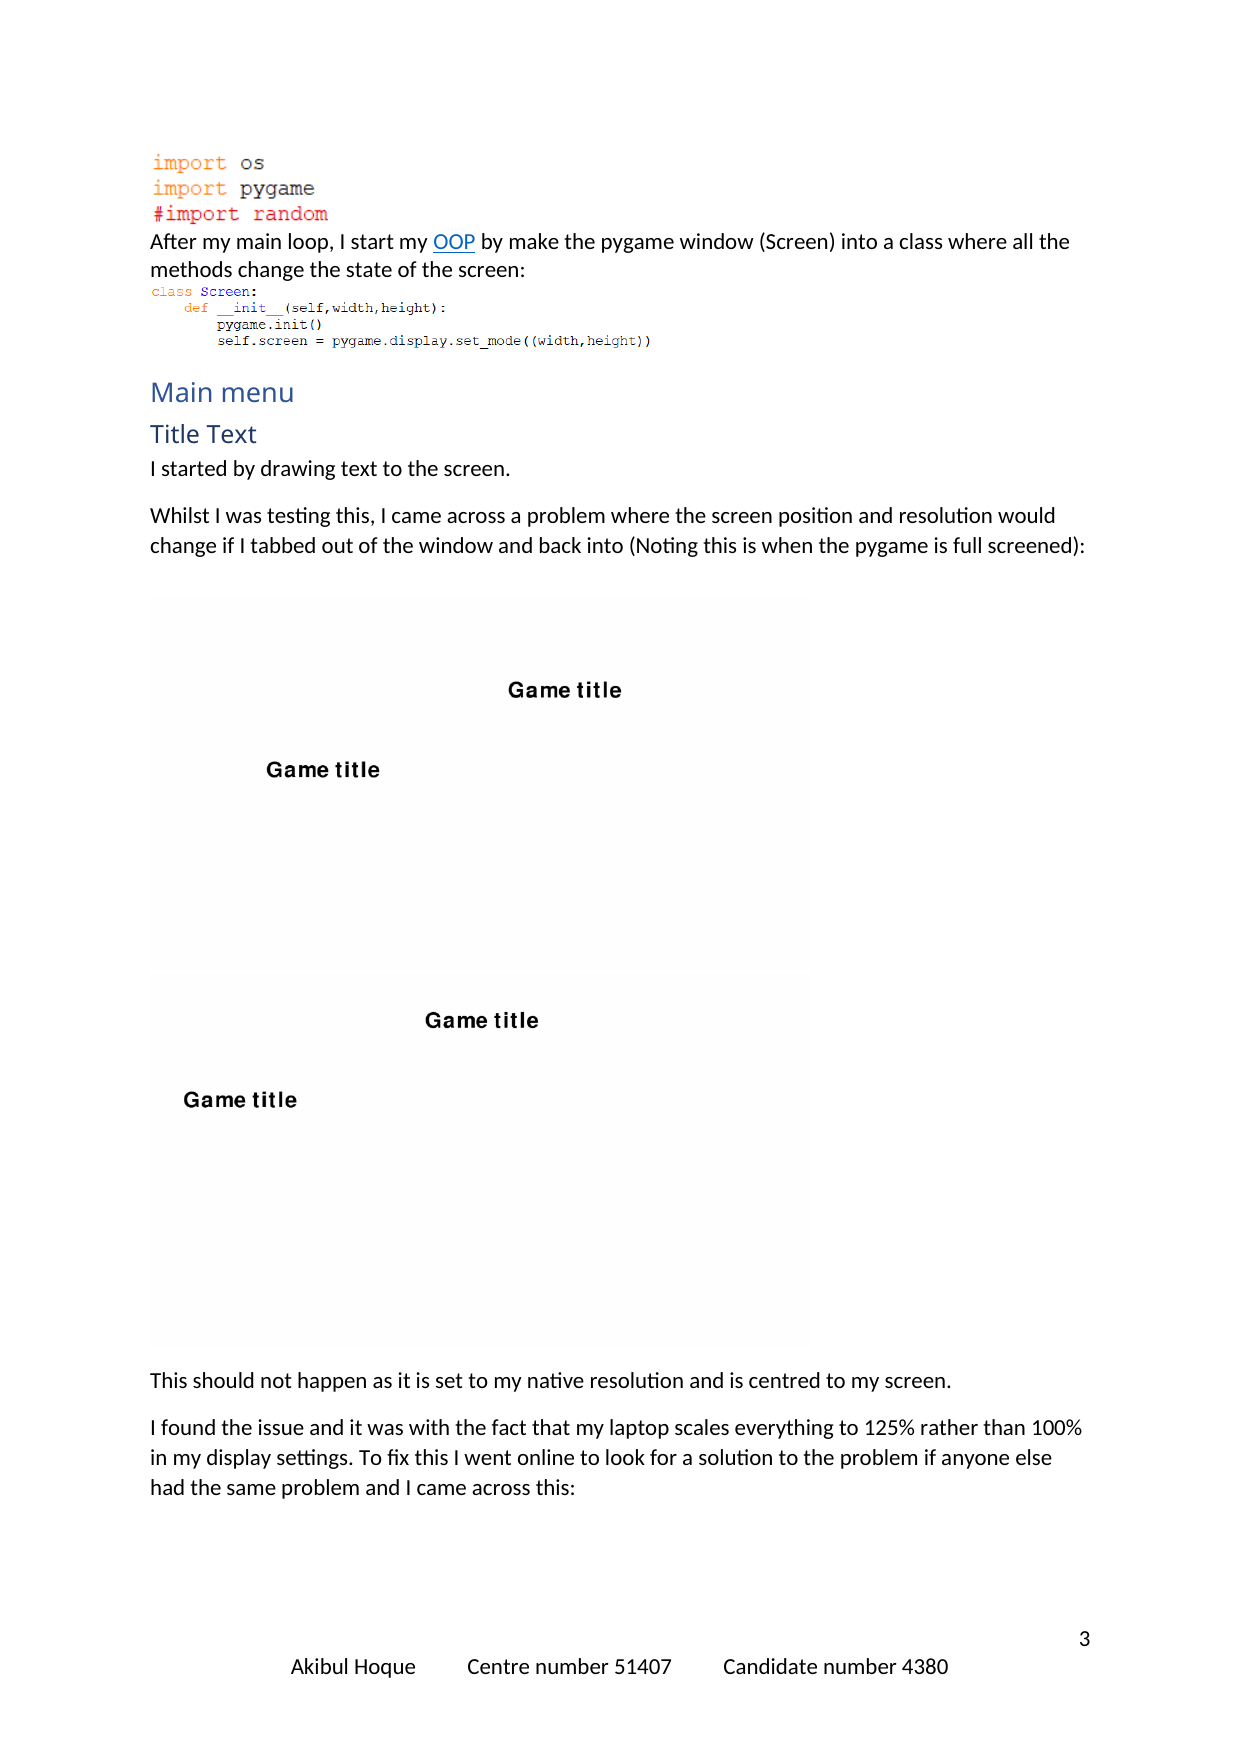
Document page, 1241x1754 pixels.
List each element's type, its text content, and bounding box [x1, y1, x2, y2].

picture [150, 597, 813, 971]
subtitle Title Text [150, 417, 1090, 451]
picture [150, 974, 813, 1348]
text I found the issue and it was with the fact that my laptop scales everything to 125% rather than 100% in my display settings. To fix this I went online to look for a solution to the problem if anyone else had the same problem and I came across this: [150, 1413, 1090, 1502]
text After my main loop, I start my OOP by make the pygame window (Screen) into a class where all the methods change the state of the screen: [150, 227, 1090, 283]
subtitle Main menu [150, 373, 1090, 410]
text Whilst I was testing this, I came across a problem where the screen position and resolution would change if I tabbed out of the window and back into (Noting this is when the pygame is full screened): [150, 501, 1090, 559]
text I started by drawing text to the screen. [150, 454, 1090, 482]
